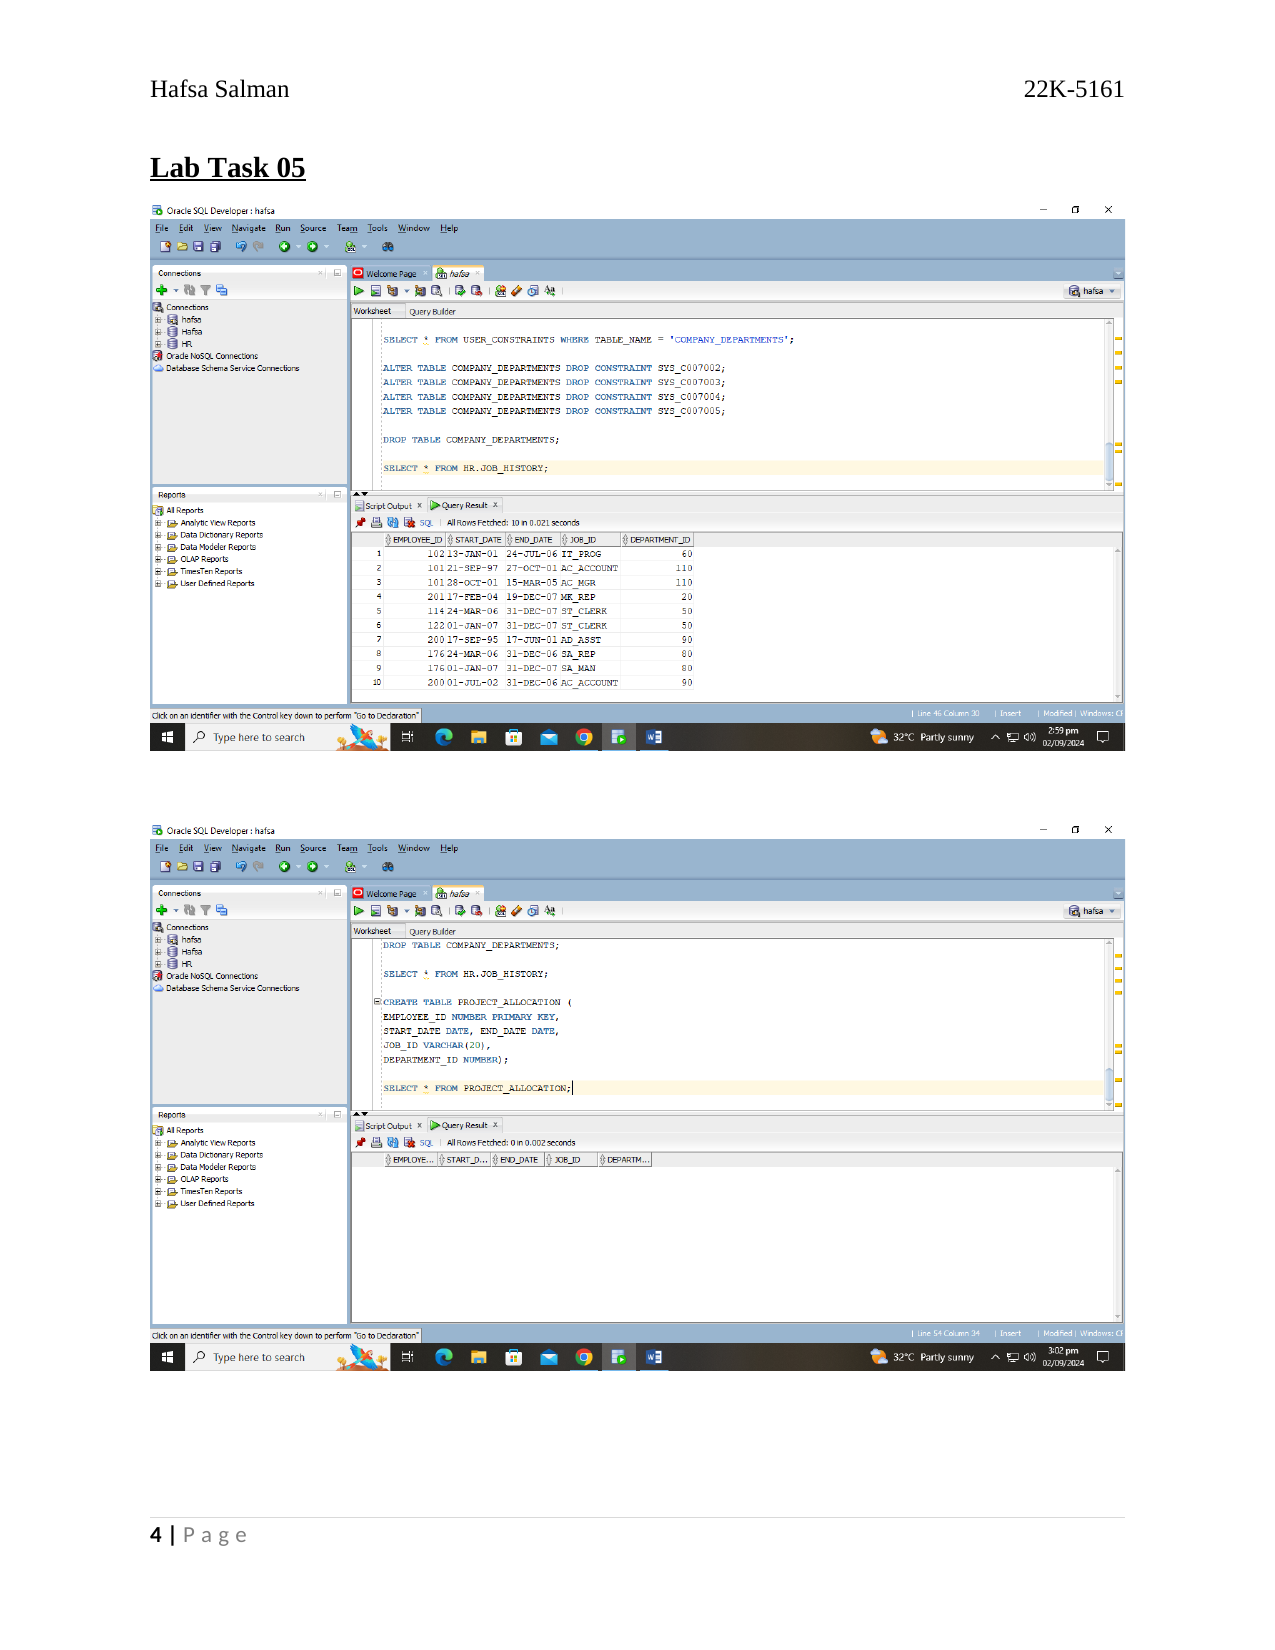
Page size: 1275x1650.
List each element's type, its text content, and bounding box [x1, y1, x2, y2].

picture [150, 202, 1125, 751]
text Lab Task 05 [150, 150, 1125, 183]
picture [150, 822, 1125, 1371]
